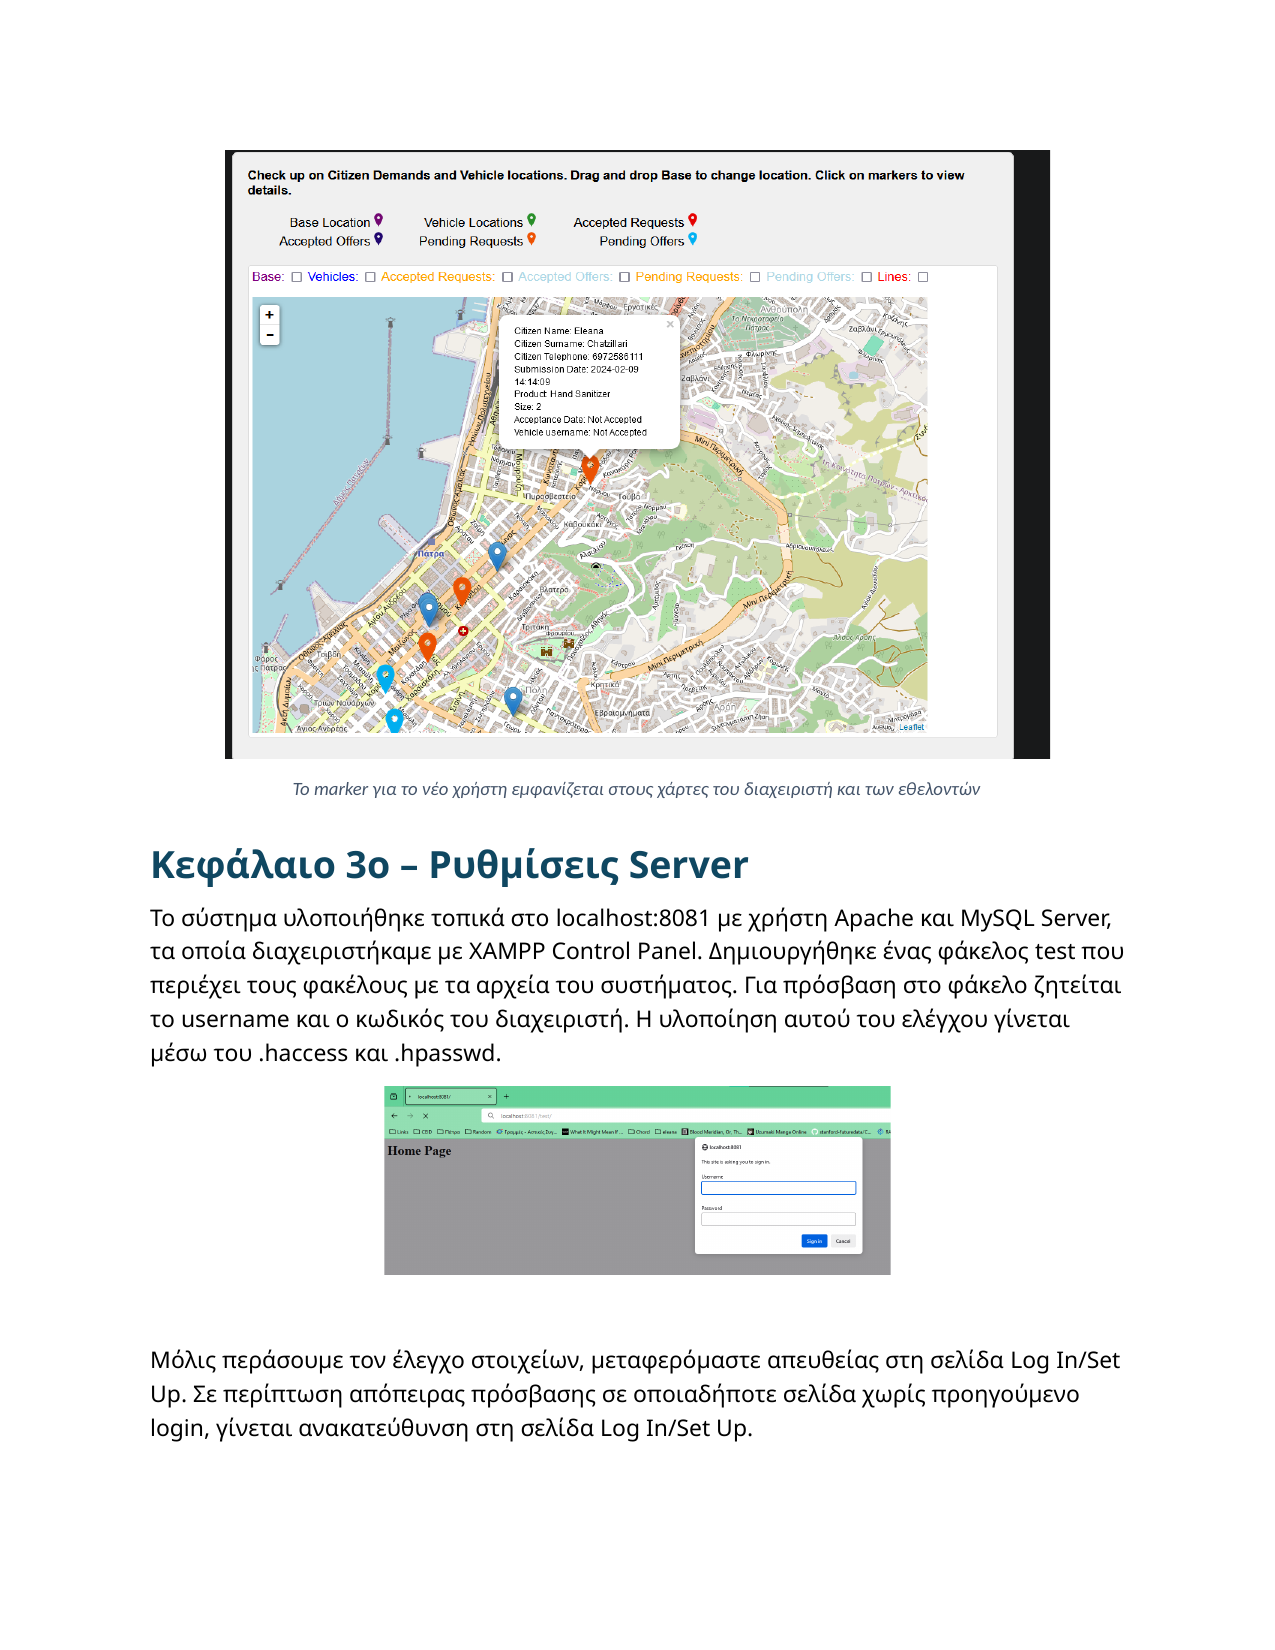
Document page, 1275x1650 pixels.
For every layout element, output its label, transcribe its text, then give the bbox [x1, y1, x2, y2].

picture [384, 1086, 891, 1275]
text Το σύστημα υλοποιήθηκε τοπικά στο localhost:8081 με χρήστη Apache και MySQL Server, τα οποία διαχειριστήκαμε με XAMPP Control Panel. Δημιουργήθηκε ένας φάκελος test που περιέχει τους φακέλους με τα αρχεία του συστήματος. Για πρόσβαση στο φάκελο ζητείται το username και ο κωδικός του διαχειριστή. Η υλοποίηση αυτού του ελέγχου γίνεται μέσω του .haccess και .hpasswd. [150, 901, 1125, 1068]
text Μόλις περάσουμε τον έλεγχο στοιχείων, μεταφερόμαστε απευθείας στη σελίδα Log In/Set Up. Σε περίπτωση απόπειρας πρόσβασης σε οποιαδήποτε σελίδα χωρίς προηγούμενο login, γίνεται ανακατεύθυνση στη σελίδα Log In/Set Up. [150, 1344, 1125, 1443]
picture [225, 150, 1050, 759]
text Κεφάλαιο 3ο – Ρυθμίσεις Server [150, 838, 1125, 889]
text Το marker για το νέο χρήστη εμφανίζεται στους χάρτες του διαχειριστή και των εθελοντών [150, 778, 1125, 801]
